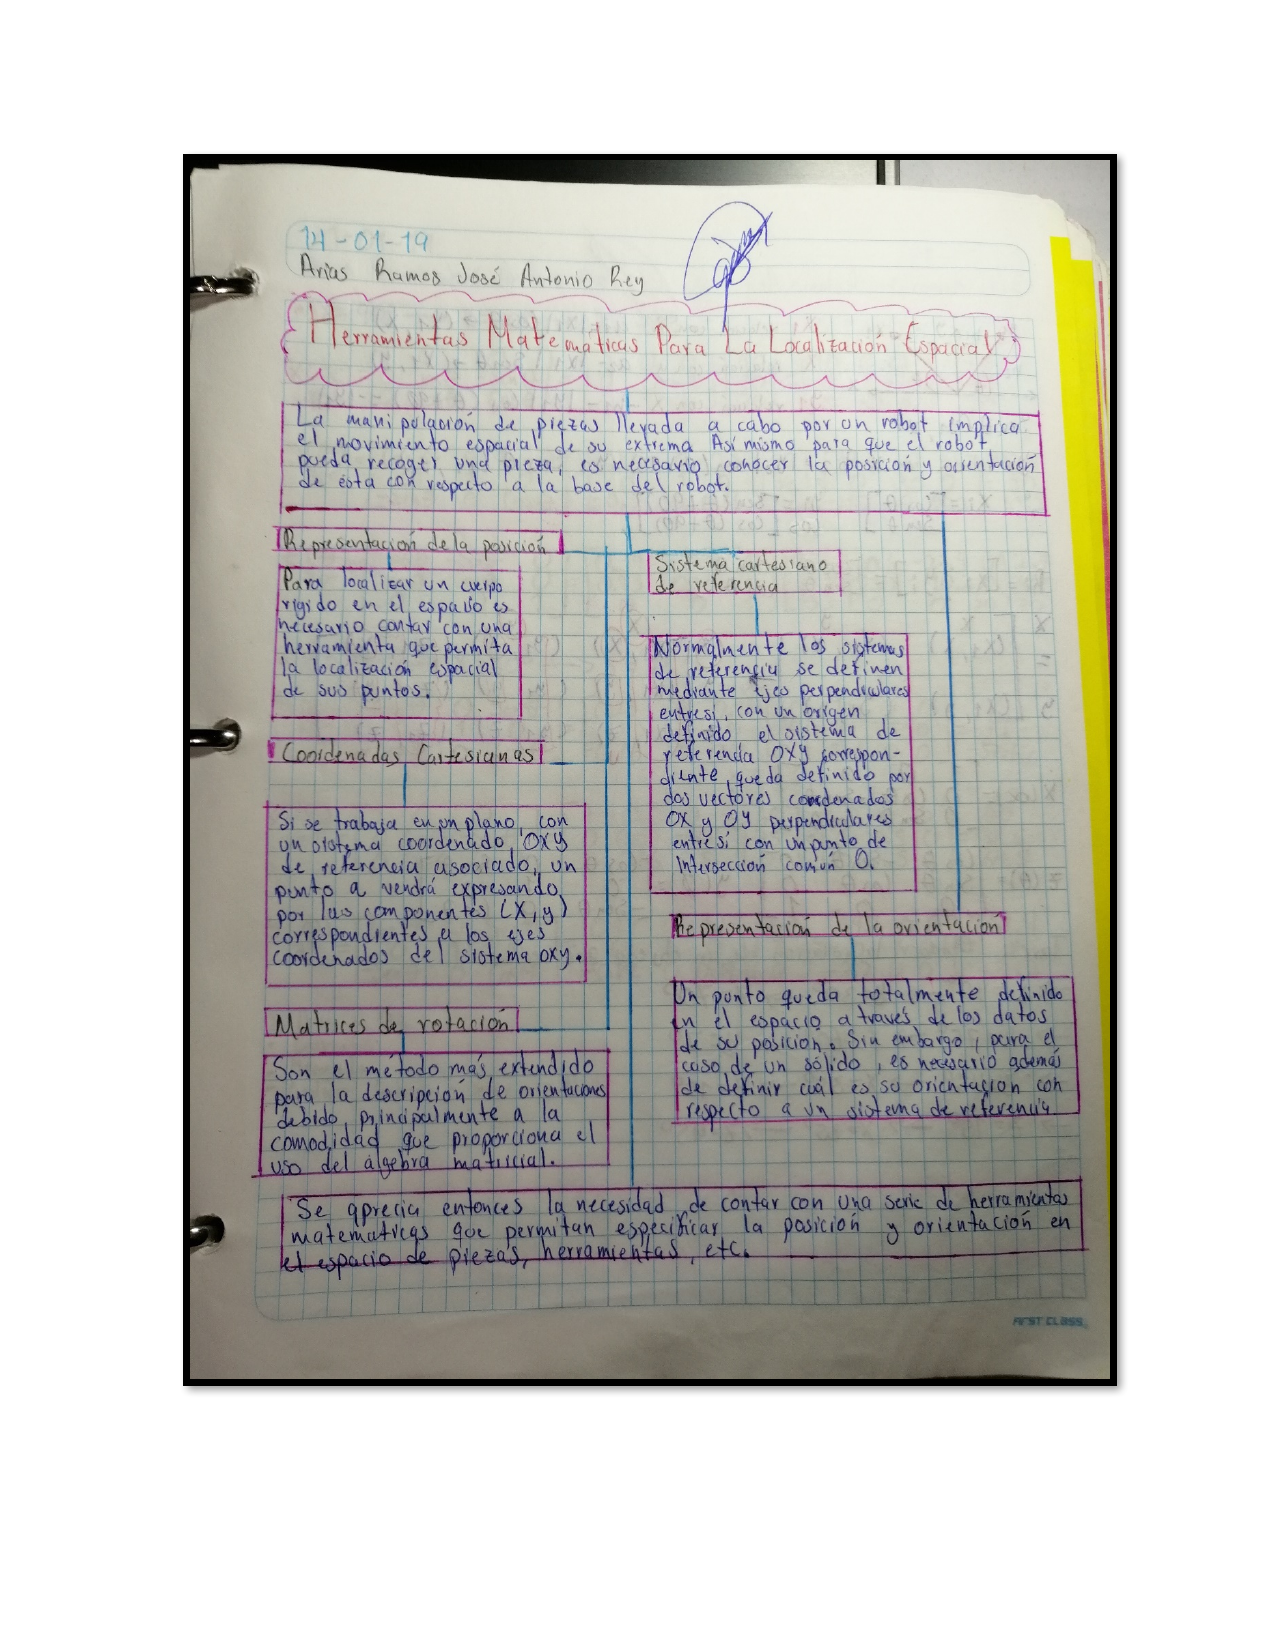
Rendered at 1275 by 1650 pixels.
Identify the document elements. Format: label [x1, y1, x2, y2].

picture [190, 160, 1110, 1379]
